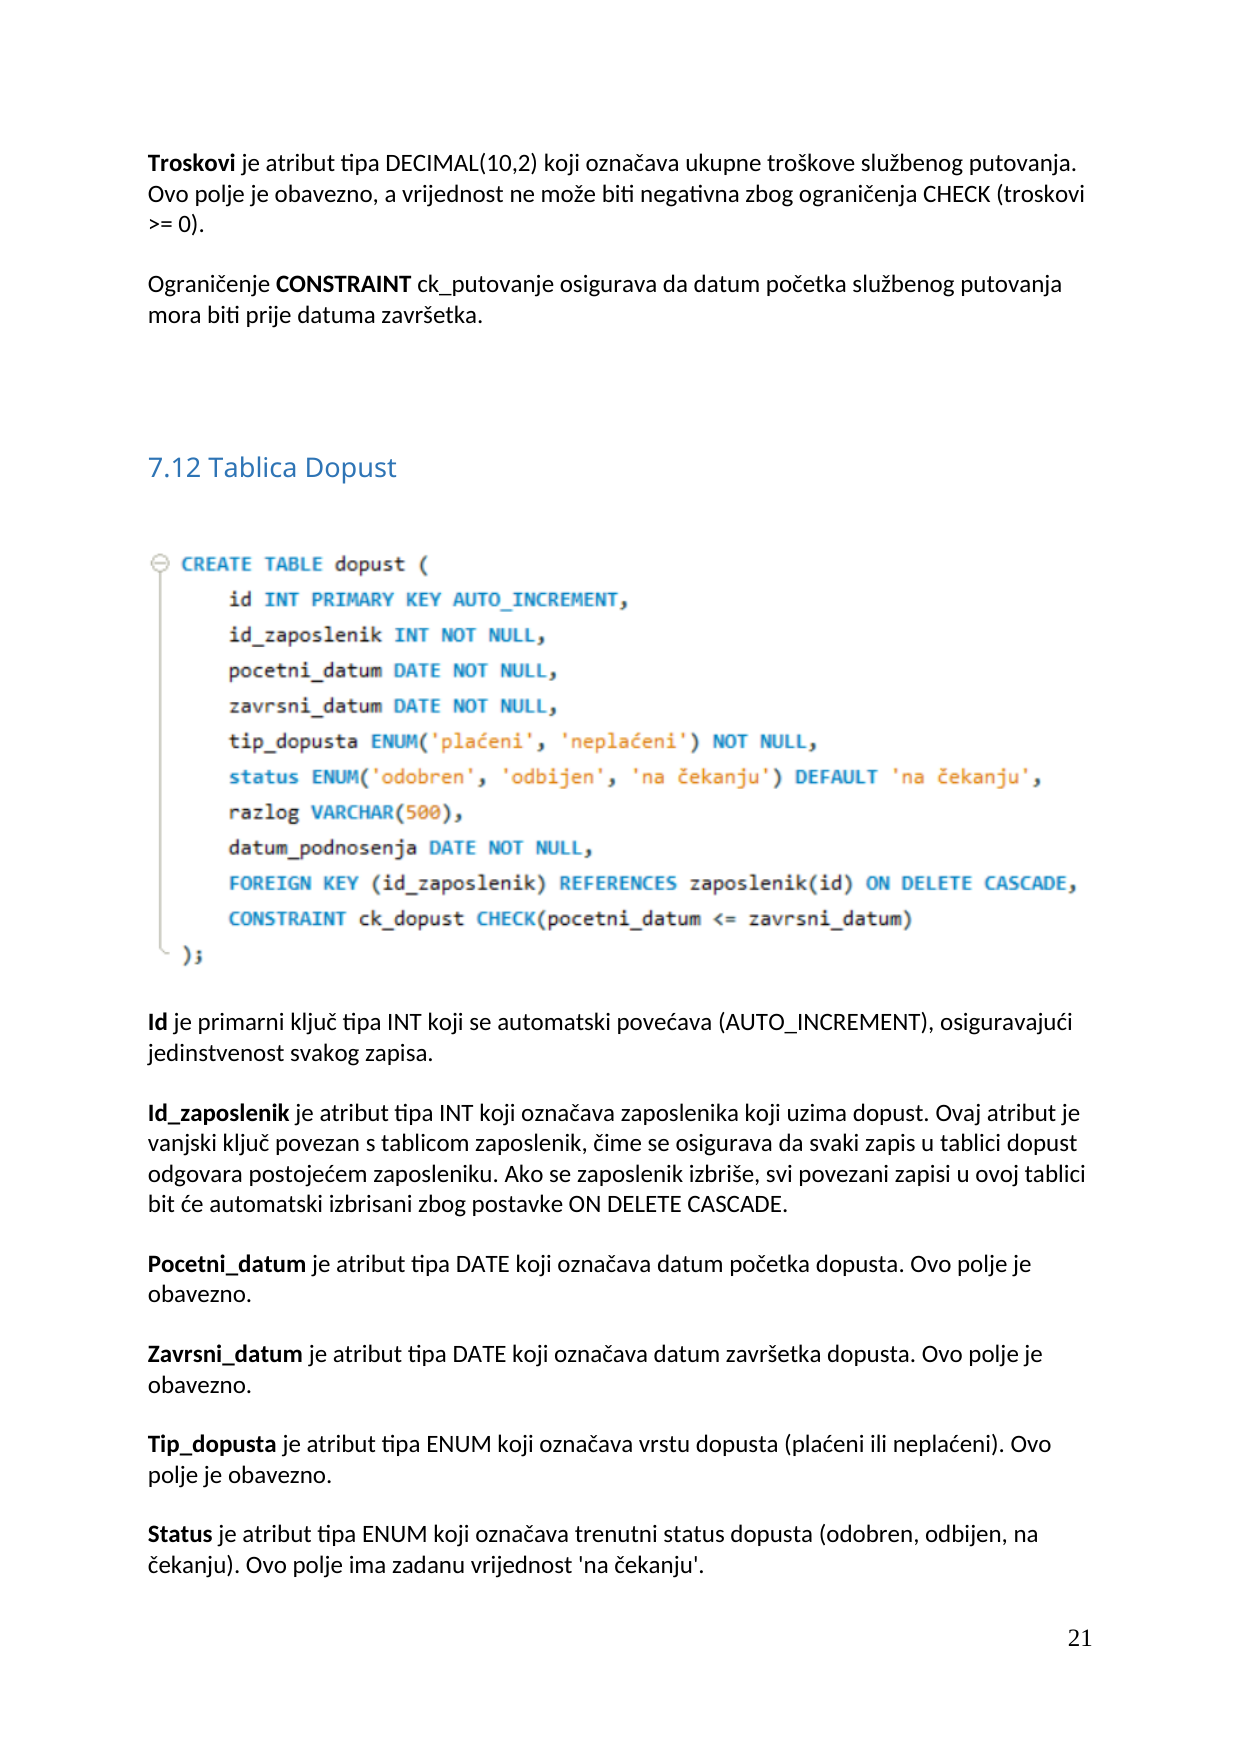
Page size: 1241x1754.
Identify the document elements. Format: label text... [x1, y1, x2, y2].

text Id je primarni ključ tipa INT koji se automatski povećava (AUTO_INCREMENT), osiguravajući jedinstvenost svakog zapisa. [148, 1007, 1093, 1068]
text Id_zaposlenik je atribut tipa INT koji označava zaposlenika koji uzima dopust. Ovaj atribut je vanjski ključ povezan s tablicom zaposlenik, čime se osigurava da svaki zapis u tablici dopust odgovara postojećem zaposleniku. Ako se zaposlenik izbriše, svi povezani zapisi u ovoj tablici bit će automatski izbrisani zbog postavke ON DELETE CASCADE. [148, 1097, 1093, 1219]
text Zavrsni_datum je atribut tipa DATE koji označava datum završetka dopusta. Ovo polje je obavezno. [148, 1338, 1093, 1399]
text Ograničenje CONSTRAINT ck_putovanje osigurava da datum početka službenog putovanja mora biti prije datuma završetka. [148, 268, 1093, 329]
text Tip_dopusta je atribut tipa ENUM koji označava vrstu dopusta (plaćeni ili neplaćeni). Ovo polje je obavezno. [148, 1428, 1093, 1489]
text Pocetni_datum je atribut tipa DATE koji označava datum početka dopusta. Ovo polje je obavezno. [148, 1248, 1093, 1309]
picture [147, 543, 1093, 978]
subtitle 7.12 Tablica Dopust [148, 449, 1093, 486]
text Status je atribut tipa ENUM koji označava trenutni status dopusta (odobren, odbijen, na čekanju). Ovo polje ima zadanu vrijednost 'na čekanju'. [148, 1519, 1093, 1580]
text Troskovi je atribut tipa DECIMAL(10,2) koji označava ukupne troškove službenog putovanja. Ovo polje je obavezno, a vrijednost ne može biti negativna zbog ograničenja CHECK (troskovi >= 0). [148, 148, 1093, 239]
